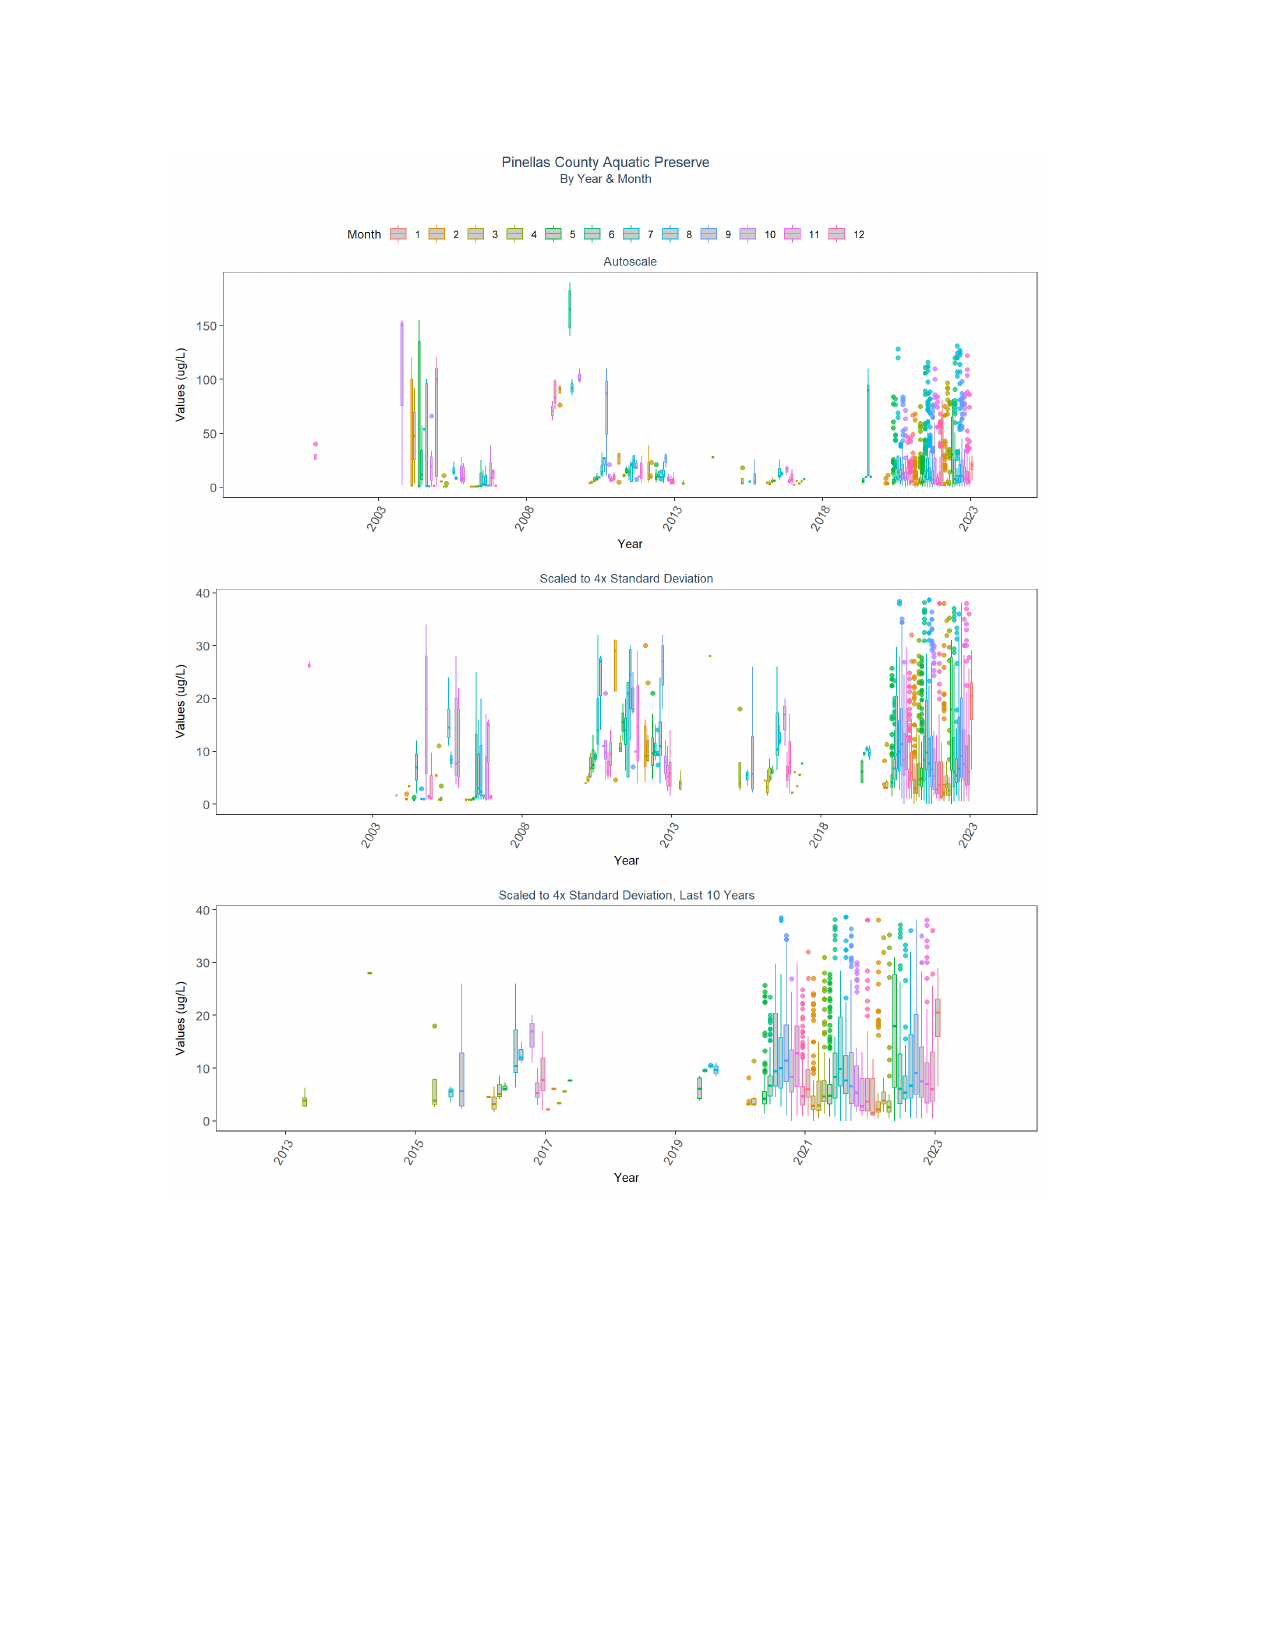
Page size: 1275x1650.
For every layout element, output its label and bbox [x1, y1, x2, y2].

picture [168, 150, 1044, 1200]
